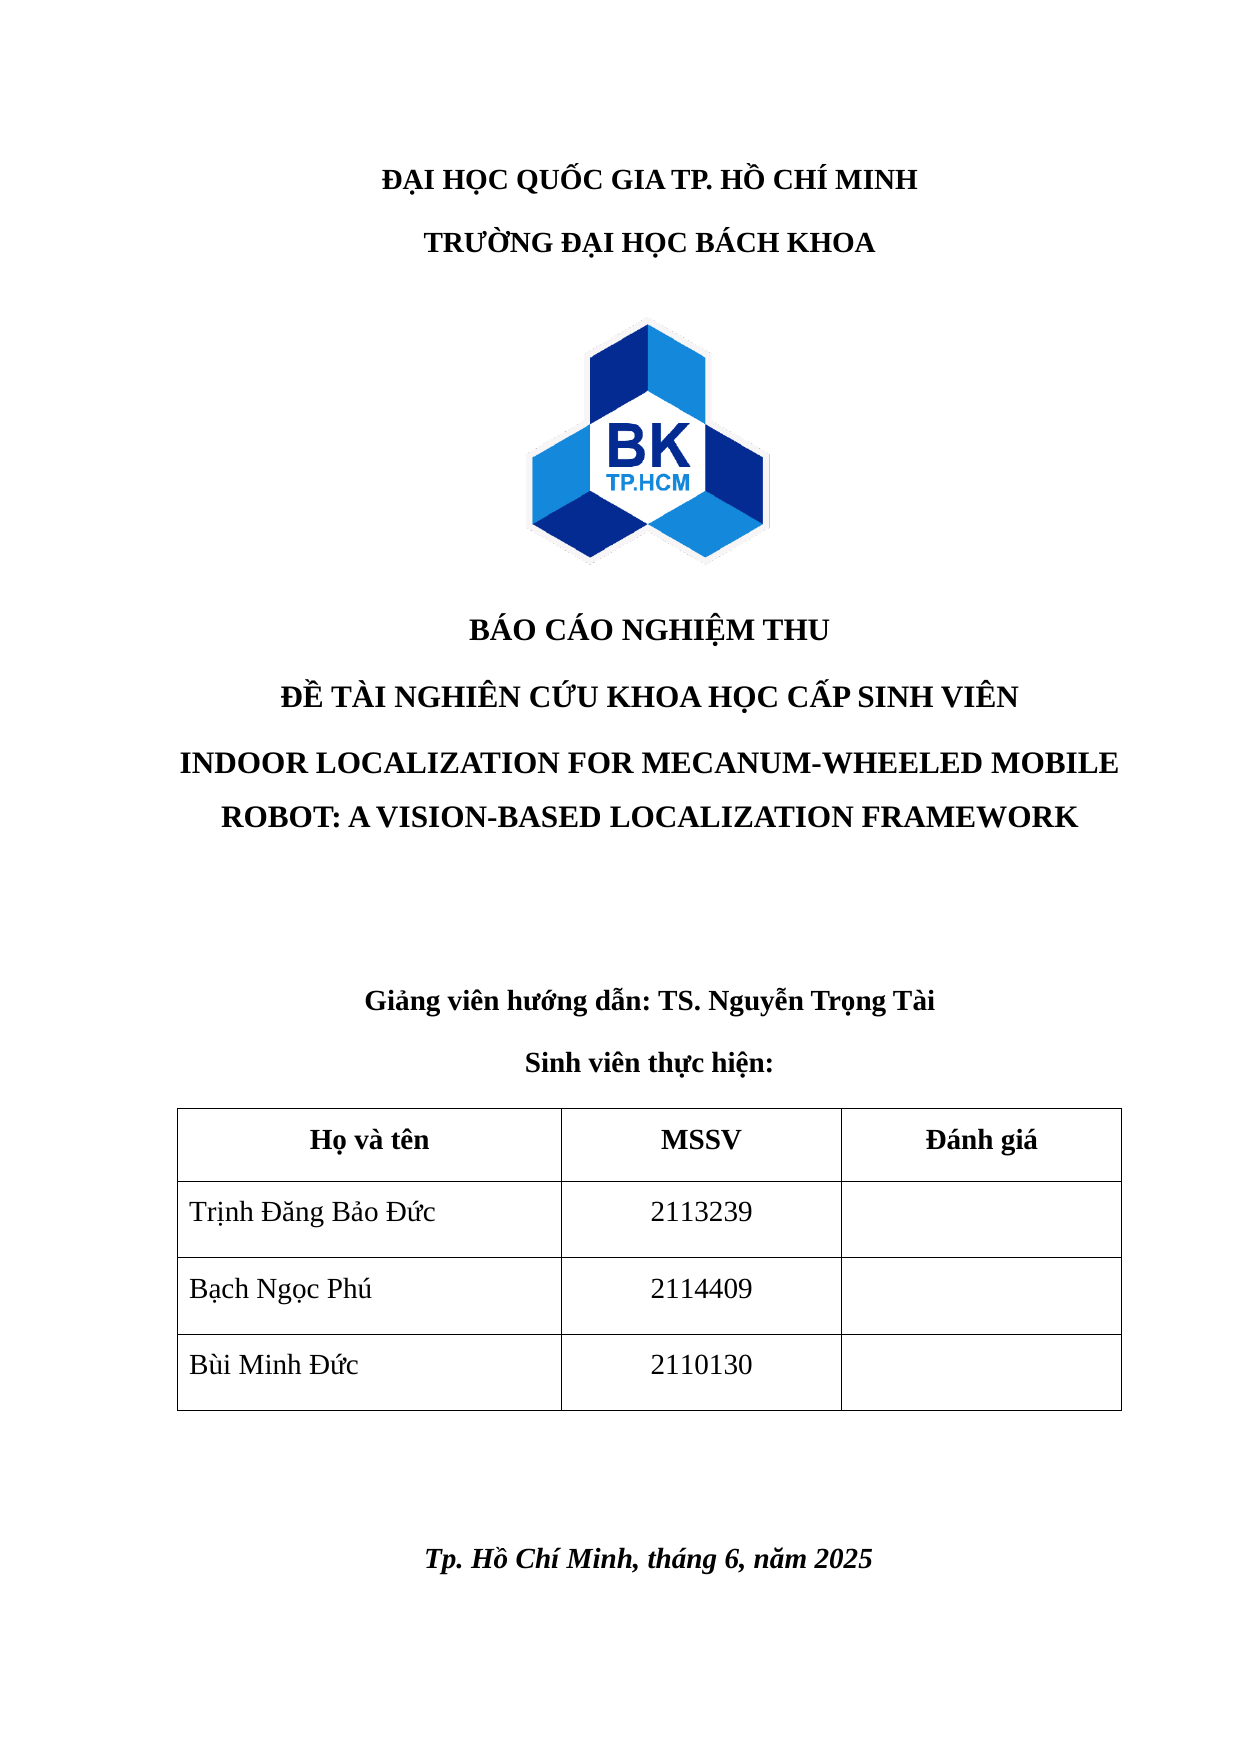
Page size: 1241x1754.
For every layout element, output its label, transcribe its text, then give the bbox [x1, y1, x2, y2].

text Tp. Hồ Chí Minh, tháng 6, năm 2025 [177, 1542, 1122, 1575]
text ĐẠI HỌC QUỐC GIA TP. HỒ CHÍ MINH [177, 162, 1122, 195]
table_cell 2113239 [562, 1182, 841, 1257]
table_cell Bùi Minh Đức [178, 1335, 561, 1410]
text Sinh viên thực hiện: [177, 1046, 1122, 1079]
text TRƯỜNG ĐẠI HỌC BÁCH KHOA [177, 225, 1122, 258]
table_cell [842, 1182, 1121, 1257]
table_header Họ và tên [178, 1109, 561, 1181]
text BÁO CÁO NGHIỆM THU [177, 611, 1122, 647]
text ĐỀ TÀI NGHIÊN CỨU KHOA HỌC CẤP SINH VIÊN [177, 678, 1122, 714]
text INDOOR LOCALIZATION FOR MECANUM-WHEELED MOBILE ROBOT: A VISION-BASED LOCALIZATION FRAMEWORK [177, 744, 1122, 834]
table_cell Bạch Ngọc Phú [178, 1258, 561, 1333]
table_cell [842, 1335, 1121, 1410]
table_header Đánh giá [842, 1109, 1121, 1181]
table_cell [842, 1258, 1121, 1333]
table_header MSSV [562, 1109, 841, 1181]
table_cell Trịnh Đăng Bảo Đức [178, 1182, 561, 1257]
table_cell 2114409 [562, 1258, 841, 1333]
picture [495, 287, 805, 584]
table_cell 2110130 [562, 1335, 841, 1410]
text Giảng viên hướng dẫn: TS. Nguyễn Trọng Tài [177, 983, 1122, 1016]
